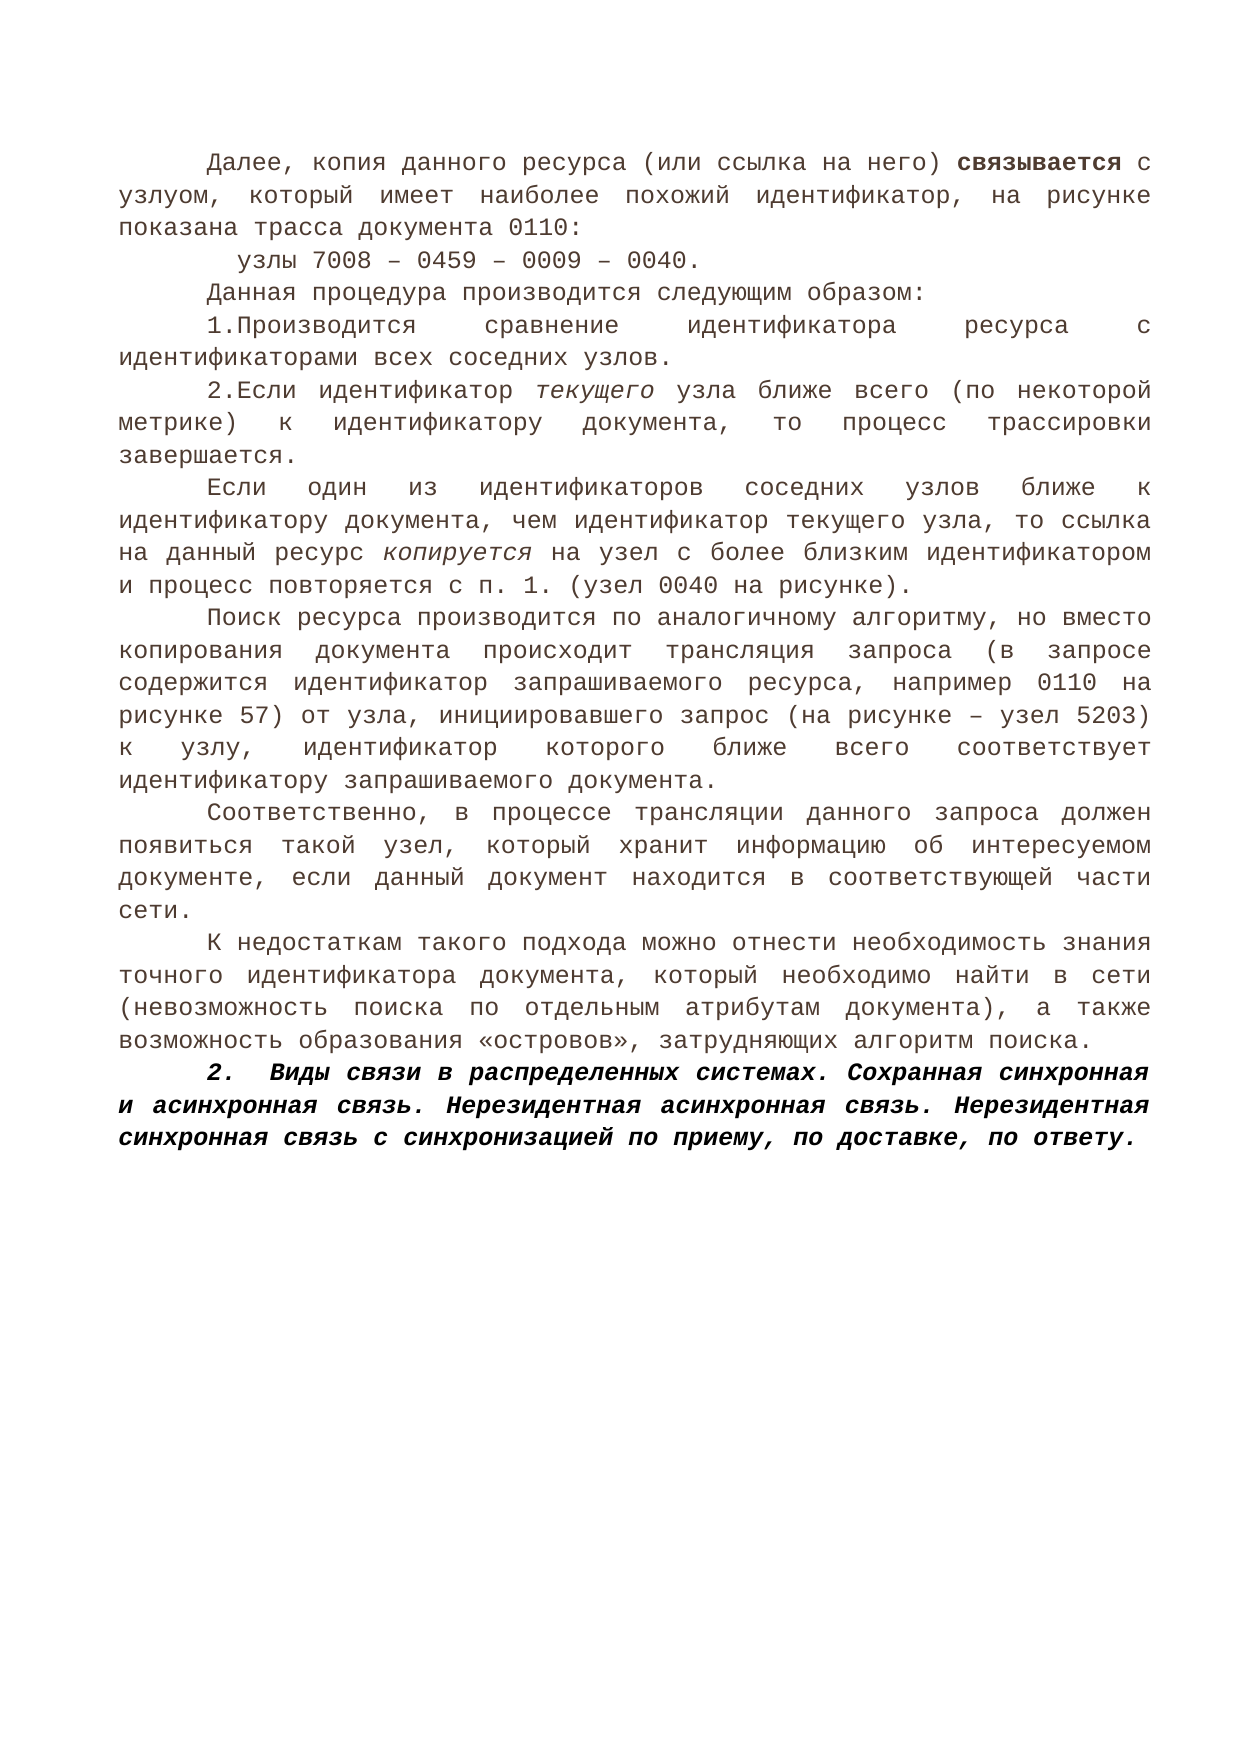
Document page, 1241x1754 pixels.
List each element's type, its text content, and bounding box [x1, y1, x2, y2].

text Данная процедура производится следующим образом: [118, 280, 1152, 308]
text узлы 7008 – 0459 – 0009 – 0040. [118, 247, 1152, 276]
text Поиск ресурса производится по аналогичному алгоритму, но вместо копирования документа происходит трансляция запроса (в запросе содержится идентификатор запрашиваемого ресурса, например 0110 на рисунке 57) от узла, инициировавшего запрос (на рисунке – узел 5203) к узлу, идентификатор которого ближе всего соответствует идентификатору запрашиваемого документа. [118, 605, 1152, 796]
text К недостаткам такого подхода можно отнести необходимость знания точного идентификатора документа, который необходимо найти в сети (невозможность поиска по отдельным атрибутам документа), а также возможность образования «островов», затрудняющих алгоритм поиска. [118, 930, 1152, 1056]
text 2. Виды связи в распределенных системах. Сохранная синхронная и асинхронная связь. Нерезидентная асинхронная связь. Нерезидентная синхронная связь с синхронизацией по приему, по доставке, по ответу. [118, 1060, 1152, 1153]
text 2.Если идентификатор текущего узла ближе всего (по некоторой метрике) к идентификатору документа, то процесс трассировки завершается. [118, 377, 1152, 471]
text Далее, копия данного ресурса (или ссылка на него) связывается с узлуом, который имеет наиболее похожий идентификатор, на рисунке показана трасса документа 0110: [118, 150, 1152, 243]
text 1.Производится сравнение идентификатора ресурса с идентификаторами всех соседних узлов. [118, 312, 1152, 373]
text Если один из идентификаторов соседних узлов ближе к идентификатору документа, чем идентификатор текущего узла, то ссылка на данный ресурс копируется на узел с более близким идентификатором и процесс повторяется с п. 1. (узел 0040 на рисунке). [118, 475, 1152, 601]
text Соответственно, в процессе трансляции данного запроса должен появиться такой узел, который хранит информацию об интересуемом документе, если данный документ находится в соответствующей части сети. [118, 800, 1152, 926]
